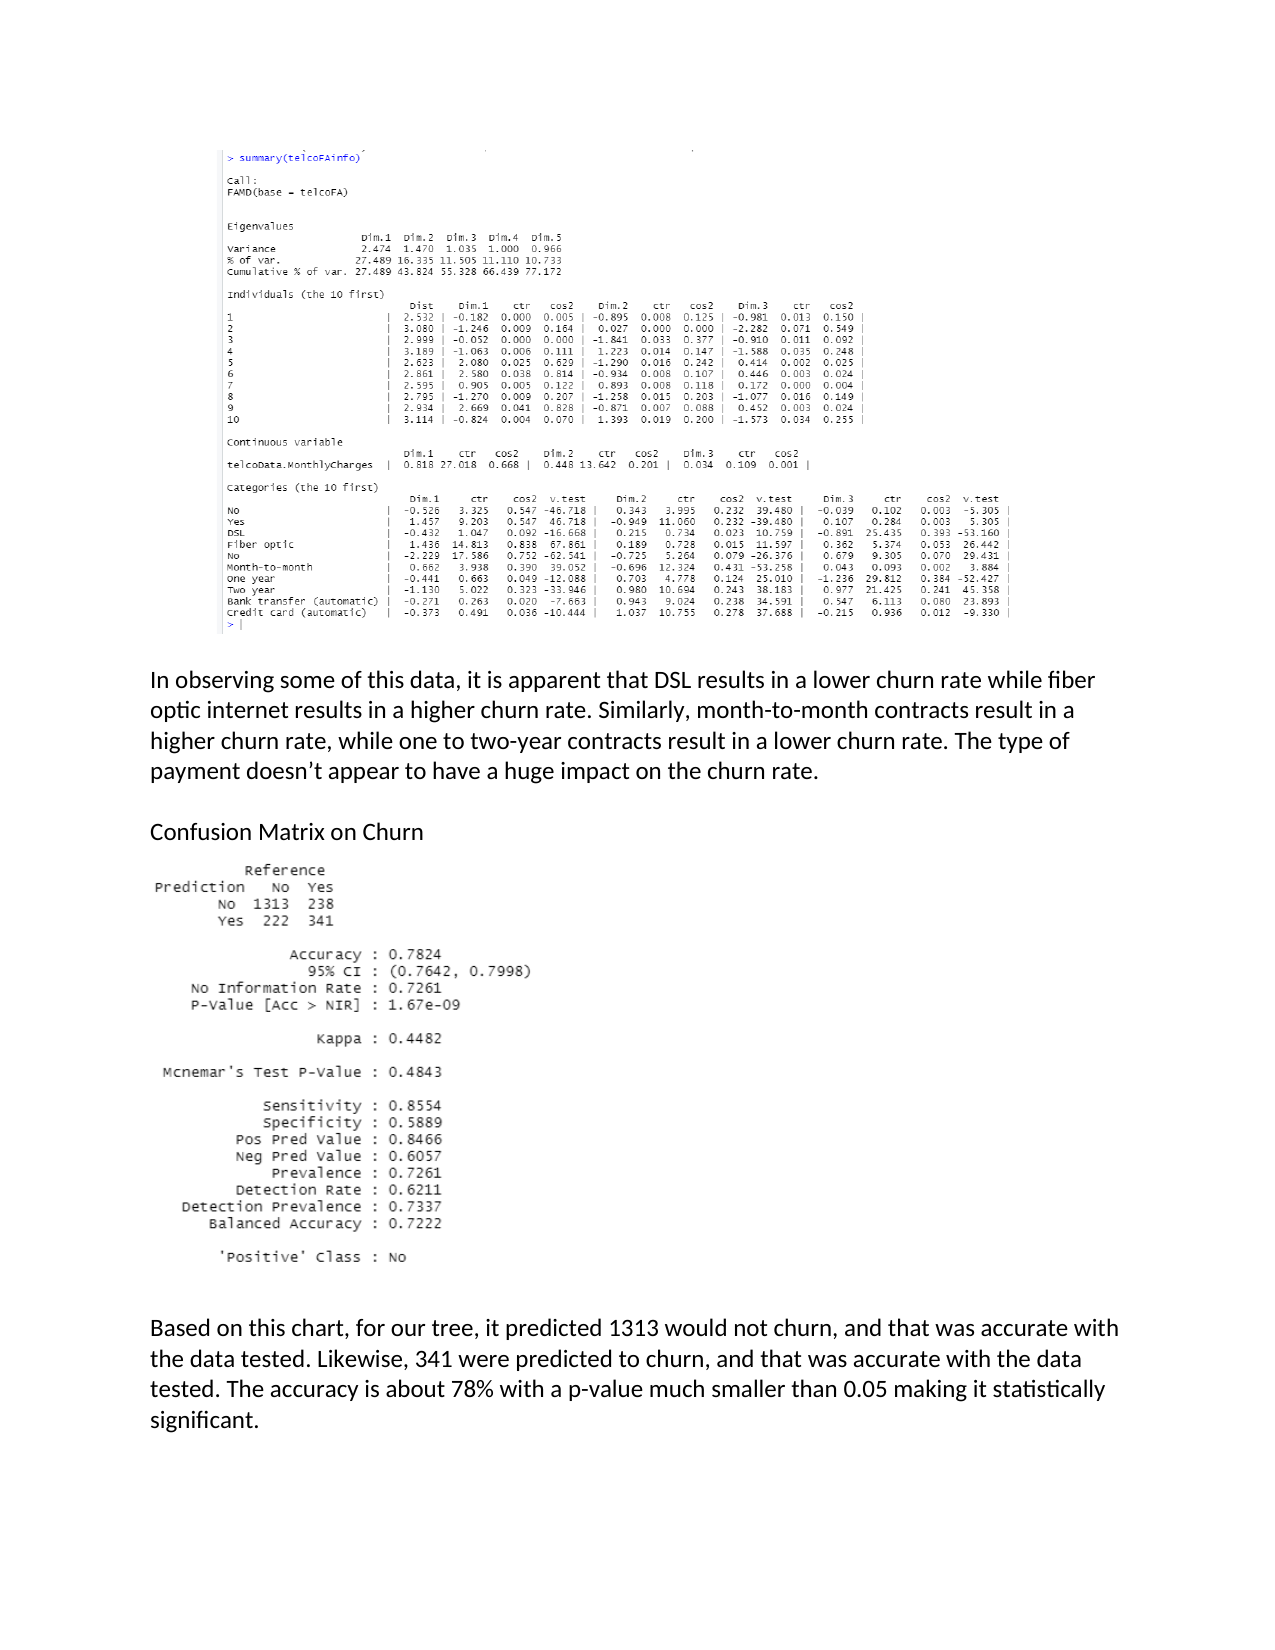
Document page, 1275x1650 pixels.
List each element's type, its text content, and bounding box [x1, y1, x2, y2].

text Confusion Matrix on Churn [150, 816, 1125, 847]
text Based on this chart, for our tree, it predicted 1313 would not churn, and that was accurate with the data tested. Likewise, 341 were predicted to churn, and that was accurate with the data tested. The accuracy is about 78% with a p-value much smaller than 0.05 making it statistically significant. [150, 1312, 1125, 1434]
text In observing some of this data, it is apparent that DSL results in a lower churn rate while fiber optic internet results in a higher churn rate. Similarly, month-to-month contracts result in a higher churn rate, while one to two-year contracts result in a lower churn rate. The type of payment doesn’t appear to have a huge impact on the churn rate. [150, 664, 1125, 786]
picture [150, 846, 569, 1282]
picture [216, 150, 1059, 634]
